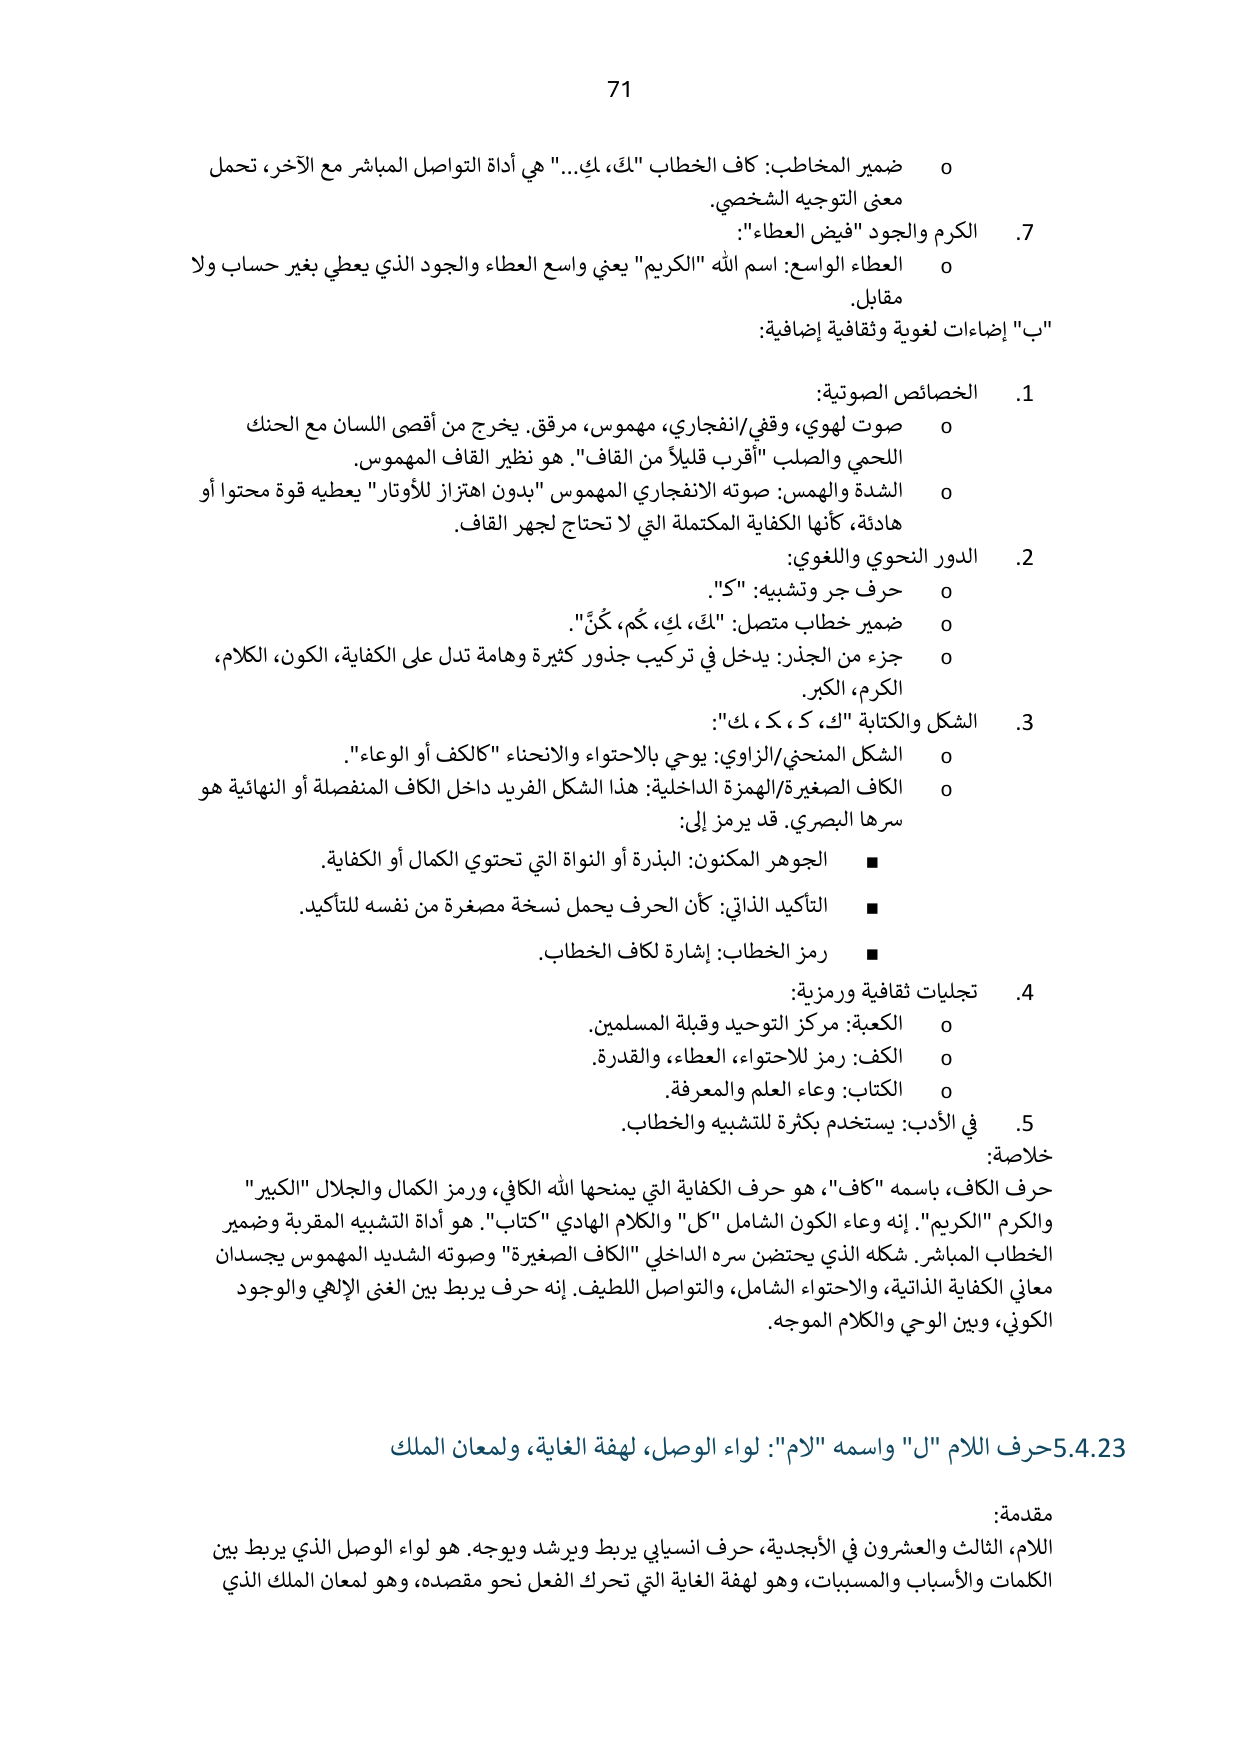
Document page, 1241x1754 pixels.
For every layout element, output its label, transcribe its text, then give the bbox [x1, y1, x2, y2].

text خلاصة: حرف الكاف، باسمه "كاف"، هو حرف الكفاية التي يمنحها الله الكافي، ورمز الكمال والجلال "الكبير" والكرم "الكريم". إنه وعاء الكون الشامل "كل" والكلام الهادي "كتاب". هو أداة التشبيه المقربة وضمير الخطاب المباشر. شكله الذي يحتضن سره الداخلي "الكاف الصغيرة" وصوته الشديد المهموس يجسدان معاني الكفاية الذاتية، والاحتواء الشامل، والتواصل اللطيف. إنه حرف يربط بين الغنى الإلهي والوجود الكوني، وبين الوحي والكلام الموجه. [187, 1140, 1053, 1335]
list الجوهر المكنون: البذرة أو النواة التي تحتوي الكمال أو الكفاية. [187, 837, 865, 880]
list ضمير خطاب متصل: "ـكَ، ـكِ، ـكُم، ـكُنَّ". [187, 607, 940, 638]
list تجليات ثقافية ورمزية: [187, 976, 1015, 1006]
list الكعبة: مركز التوحيد وقبلة المسلمين. [187, 1008, 940, 1039]
list الكرم والجود "فيض العطاء": [187, 216, 1015, 246]
list الدور النحوي واللغوي: [187, 541, 1015, 572]
list حرف جر وتشبيه: "كـ". [187, 574, 940, 605]
subtitle حرف اللام "ل" واسمه "لام": لواء الوصل، لهفة الغاية، ولمعان الملك [187, 1429, 1053, 1464]
list ضمير المخاطب: كاف الخطاب "ـكَ، ـكِ..." هي أداة التواصل المباشر مع الآخر، تحمل معنى التوجيه الشخصي. [187, 150, 940, 213]
text "ب" إضاءات لغوية وثقافية إضافية: [187, 314, 1053, 345]
list صوت لهوي، وقفي/انفجاري، مهموس، مرقق. يخرج من أقصى اللسان مع الحنك اللحمي والصلب "أقرب قليلاً من القاف". هو نظير القاف المهموس. [187, 409, 940, 473]
list الكاف الصغيرة/الهمزة الداخلية: هذا الشكل الفريد داخل الكاف المنفصلة أو النهائية هو سرها البصري. قد يرمز إلى: [187, 772, 940, 835]
list الشكل المنحني/الزاوي: يوحي بالاحتواء والانحناء "كالكف أو الوعاء". [187, 739, 940, 769]
list الخصائص الصوتية: [187, 377, 1015, 407]
list الشدة والهمس: صوته الانفجاري المهموس "بدون اهتزاز للأوتار" يعطيه قوة محتوا أو هادئة، كأنها الكفاية المكتملة التي لا تحتاج لجهر القاف. [187, 475, 940, 539]
list التأكيد الذاتي: كأن الحرف يحمل نسخة مصغرة من نفسه للتأكيد. [187, 883, 865, 926]
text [187, 1499, 1053, 1595]
list الشكل والكتابة "ك، كـ ، ـكـ ، ـك": [187, 706, 1015, 736]
list رمز الخطاب: إشارة لكاف الخطاب. [187, 929, 865, 972]
list في الأدب: يستخدم بكثرة للتشبيه والخطاب. [187, 1107, 1015, 1138]
list جزء من الجذر: يدخل في تركيب جذور كثيرة وهامة تدل على الكفاية، الكون، الكلام، الكرم، الكبر. [187, 640, 940, 703]
list الكف: رمز للاحتواء، العطاء، والقدرة. [187, 1041, 940, 1072]
list العطاء الواسع: اسم الله "الكريم" يعني واسع العطاء والجود الذي يعطي بغير حساب ولا مقابل. [187, 249, 940, 312]
list الكتاب: وعاء العلم والمعرفة. [187, 1074, 940, 1105]
